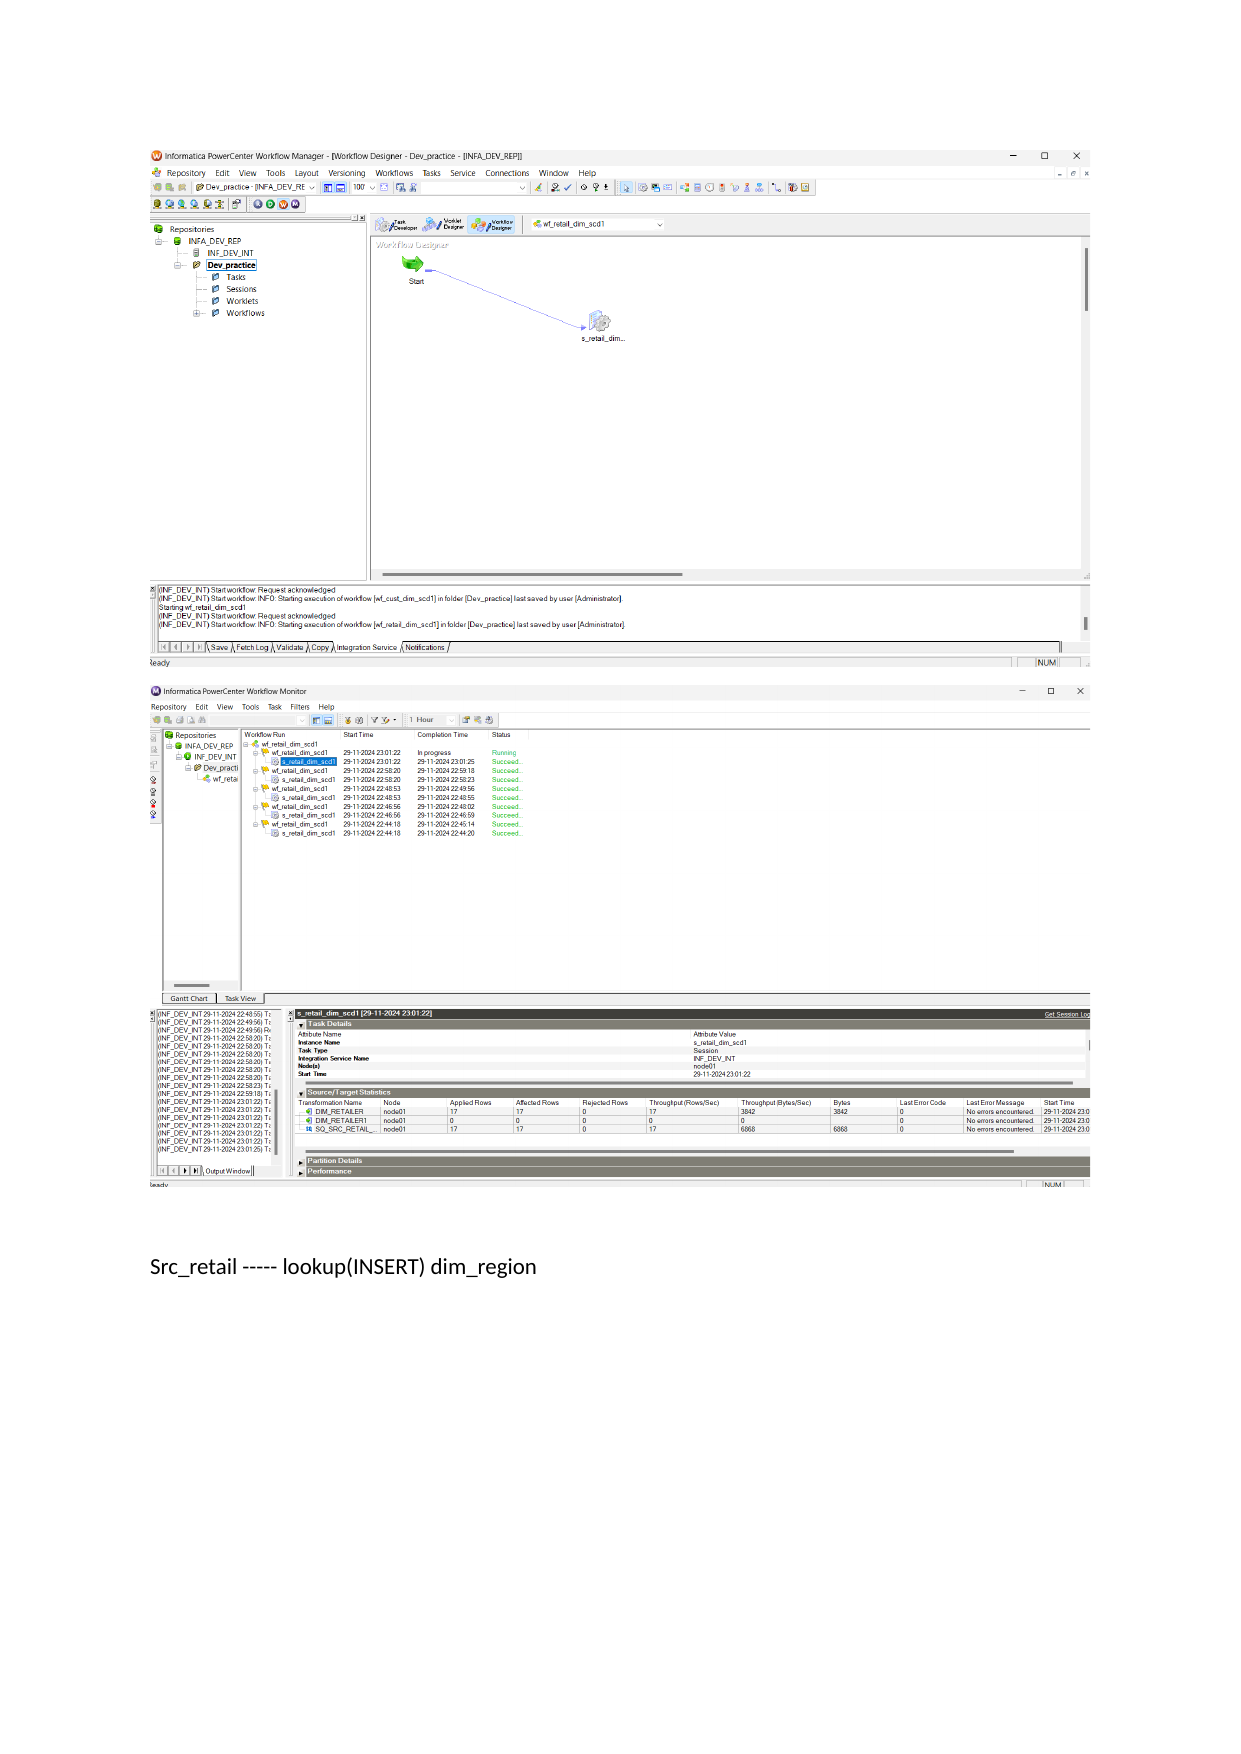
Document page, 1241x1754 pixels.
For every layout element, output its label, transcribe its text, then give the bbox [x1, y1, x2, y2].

picture [150, 685, 1091, 1187]
picture [150, 150, 1091, 667]
text Src_retail ----- lookup(INSERT) dim_region [150, 1252, 1090, 1280]
